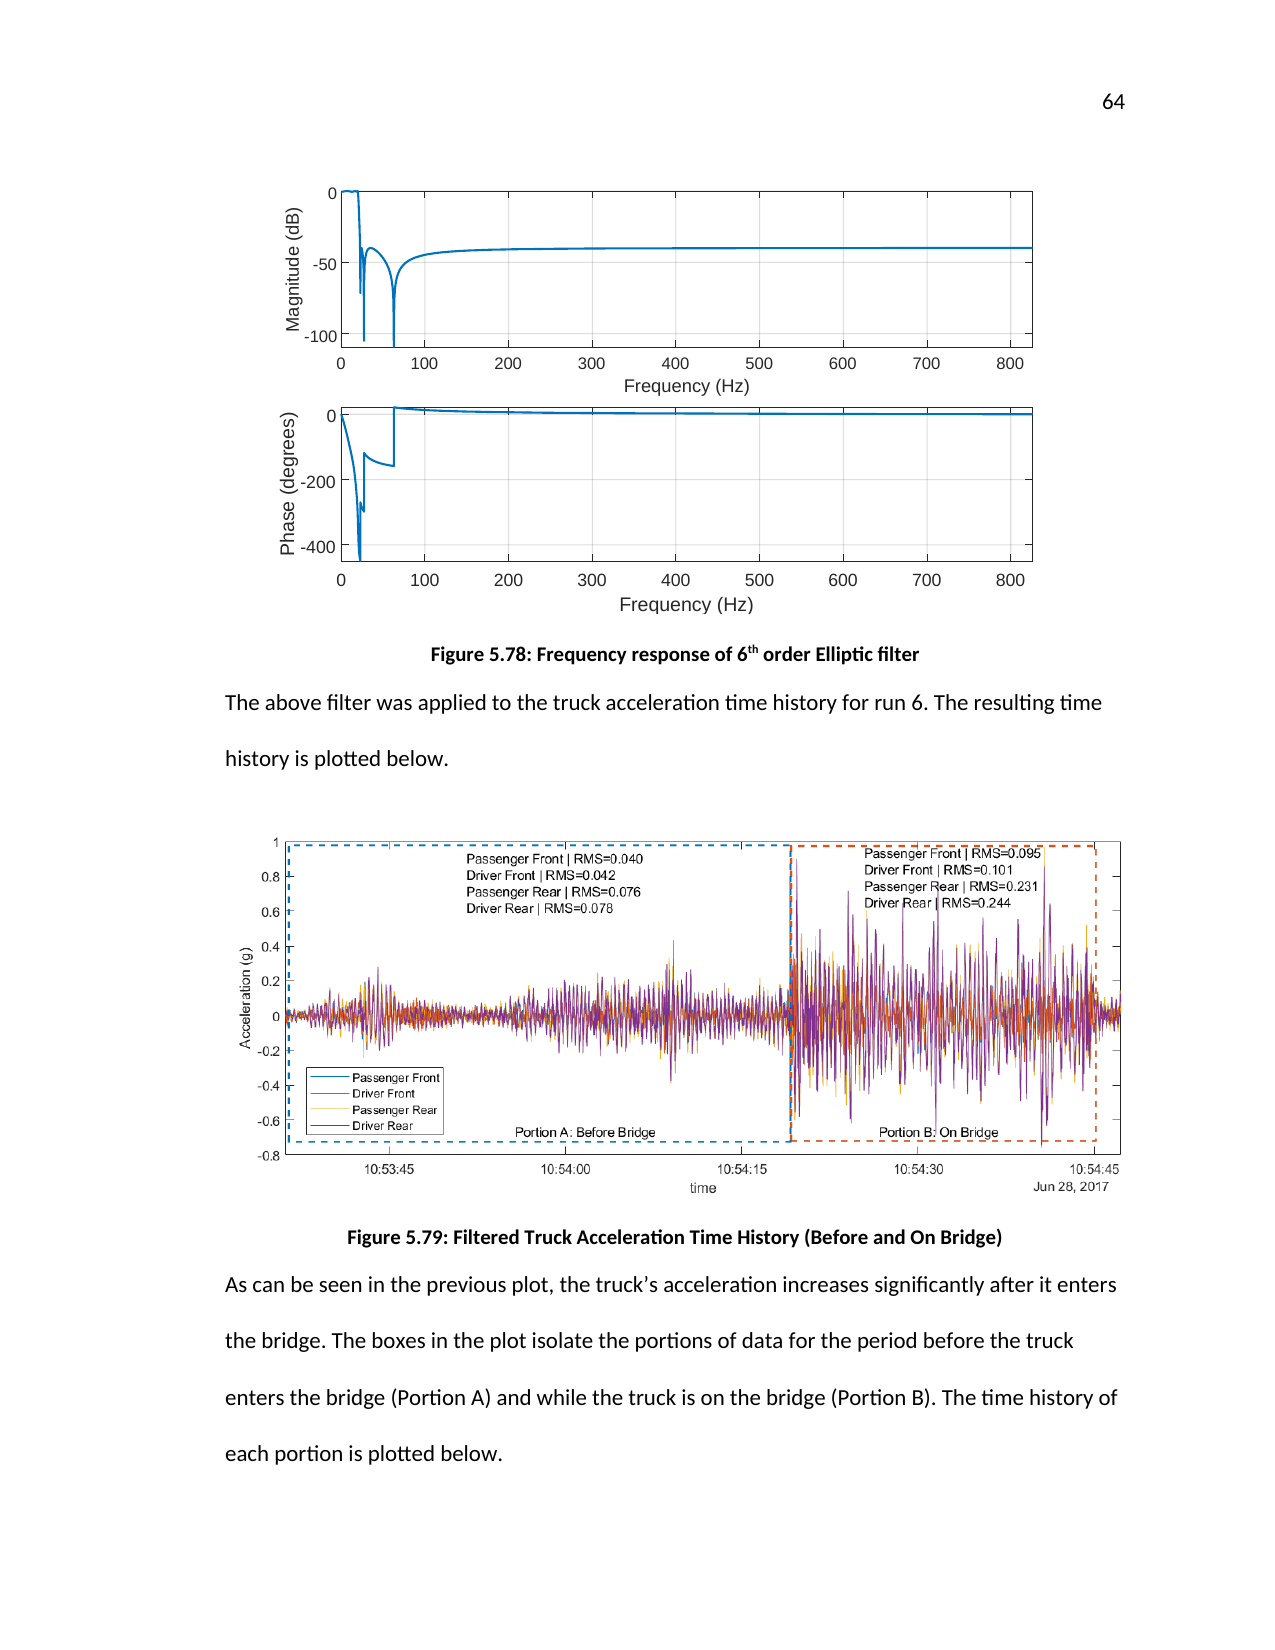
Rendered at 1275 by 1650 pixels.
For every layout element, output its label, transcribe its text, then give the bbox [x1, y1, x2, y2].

text As can be seen in the previous plot, the truck’s acceleration increases significantly after it enters the bridge. The boxes in the plot isolate the portions of data for the period before the truck enters the bridge (Portion A) and while the truck is on the bridge (Portion B). The time history of each portion is plotted below. [225, 1271, 1125, 1467]
text The above filter was applied to the truck acceleration time history for run 6. The resulting time history is plotted below. [225, 688, 1125, 772]
picture [225, 812, 1125, 1197]
